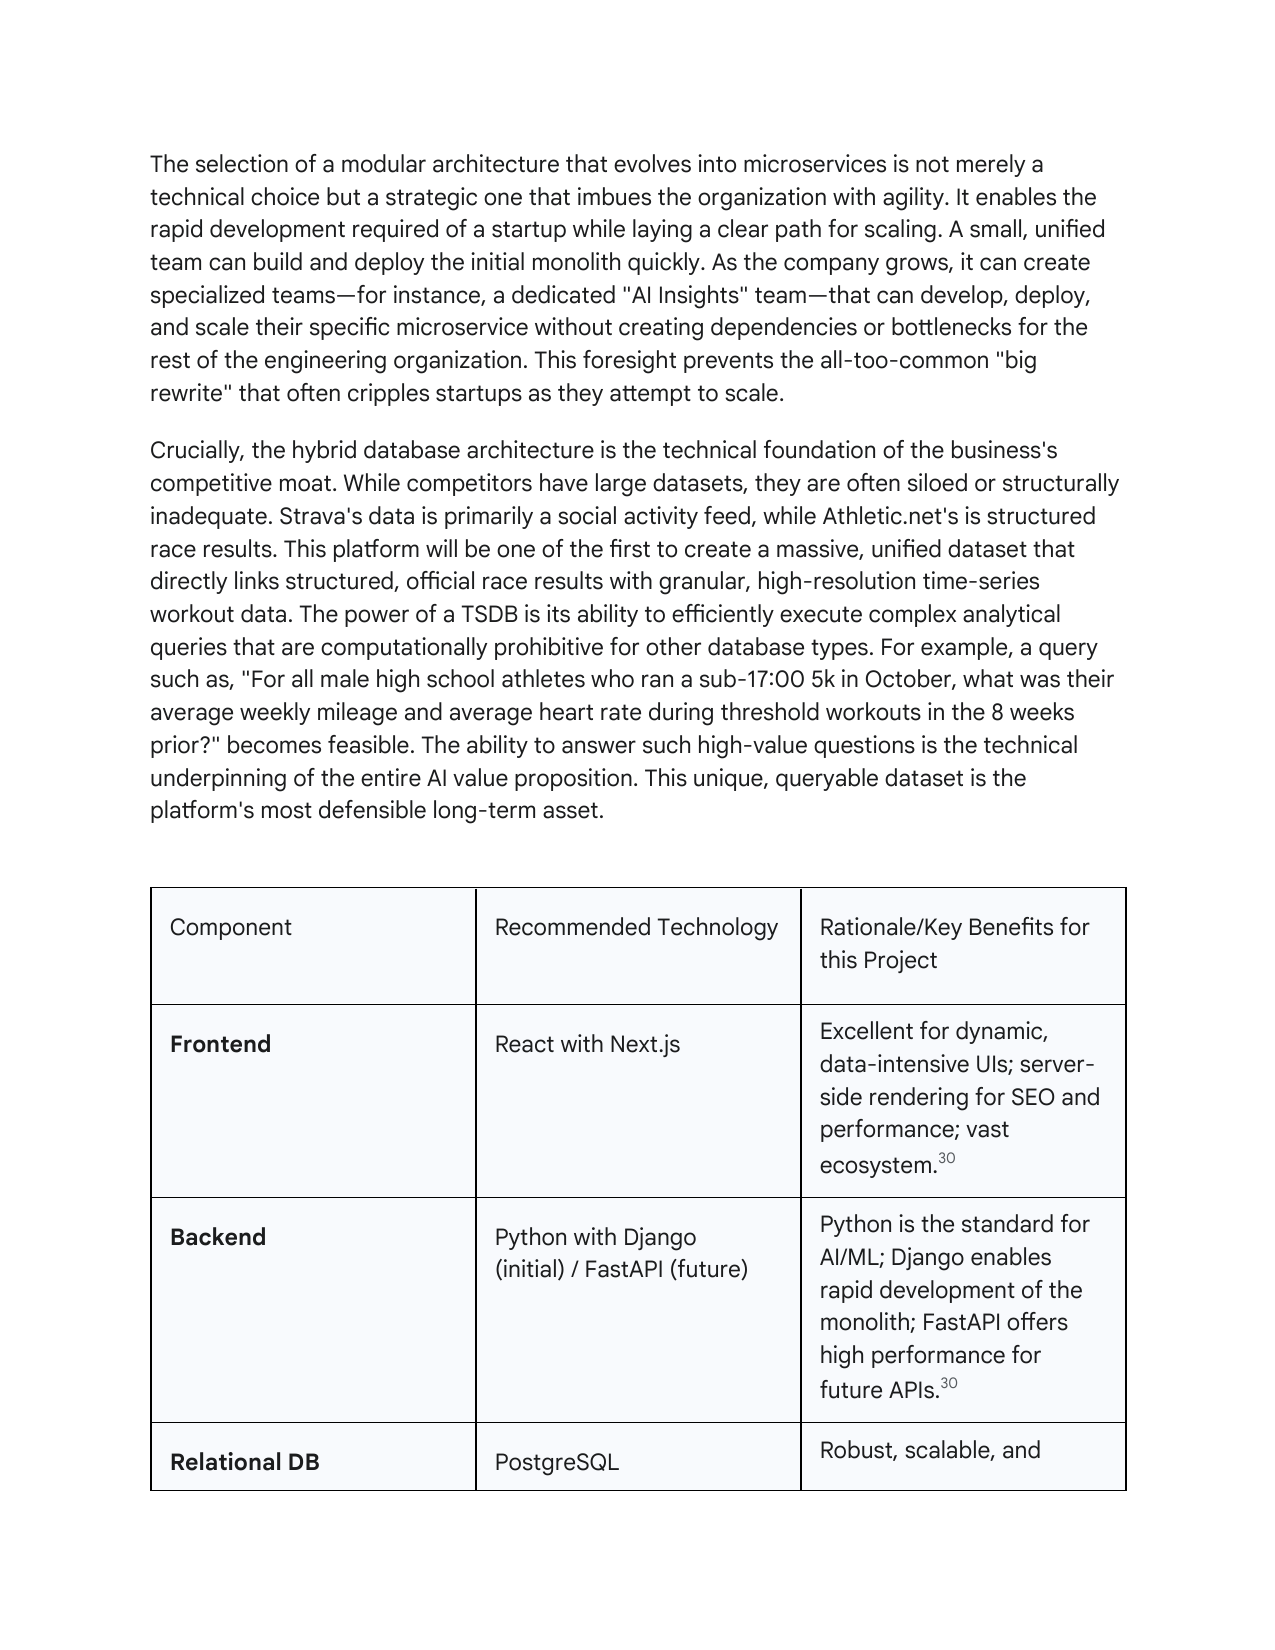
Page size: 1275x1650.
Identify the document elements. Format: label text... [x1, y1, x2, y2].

table_cell Frontend [152, 1005, 475, 1196]
table_cell Python is the standard for AI/ML; Django enables rapid development of the monolith; FastAPI offers high performance for future APIs.30 [802, 1198, 1125, 1422]
table_header Component [152, 888, 476, 1003]
table_header Recommended Technology [477, 888, 801, 1003]
table_cell Python with Django (initial) / FastAPI (future) [477, 1198, 800, 1422]
table_cell PostgreSQL [477, 1423, 800, 1490]
text Crucially, the hybrid database architecture is the technical foundation of the business's competitive moat. While competitors have large datasets, they are often siloed or structurally inadequate. Strava's data is primarily a social activity feed, while Athletic.net's is structured race results. This platform will be one of the first to create a massive, unified dataset that directly links structured, official race results with granular, high-resolution time-series workout data. The power of a TSDB is its ability to efficiently execute complex analytical queries that are computationally prohibitive for other database types. For example, a query such as, "For all male high school athletes who ran a sub-17:00 5k in October, what was their average weekly mileage and average heart rate during threshold workouts in the 8 weeks prior?" becomes feasible. The ability to answer such high-value questions is the technical underpinning of the entire AI value proposition. This unique, queryable dataset is the platform's most defensible long-term asset. [150, 437, 1125, 825]
table_header Rationale/Key Benefits for this Project [802, 888, 1125, 1003]
table_cell Relational DB [152, 1423, 475, 1490]
table_cell Excellent for dynamic, data-intensive UIs; server-side rendering for SEO and performance; vast ecosystem.30 [802, 1005, 1125, 1196]
table_cell Backend [152, 1198, 475, 1422]
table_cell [802, 1423, 1125, 1490]
table_cell React with Next.js [477, 1005, 800, 1196]
text The selection of a modular architecture that evolves into microservices is not merely a technical choice but a strategic one that imbues the organization with agility. It enables the rapid development required of a startup while laying a clear path for scaling. A small, unified team can build and deploy the initial monolith quickly. As the company grows, it can create specialized teams—for instance, a dedicated "AI Insights" team—that can develop, deploy, and scale their specific microservice without creating dependencies or bottlenecks for the rest of the engineering organization. This foresight prevents the all-too-common "big rewrite" that often cripples startups as they attempt to scale. [150, 150, 1125, 408]
